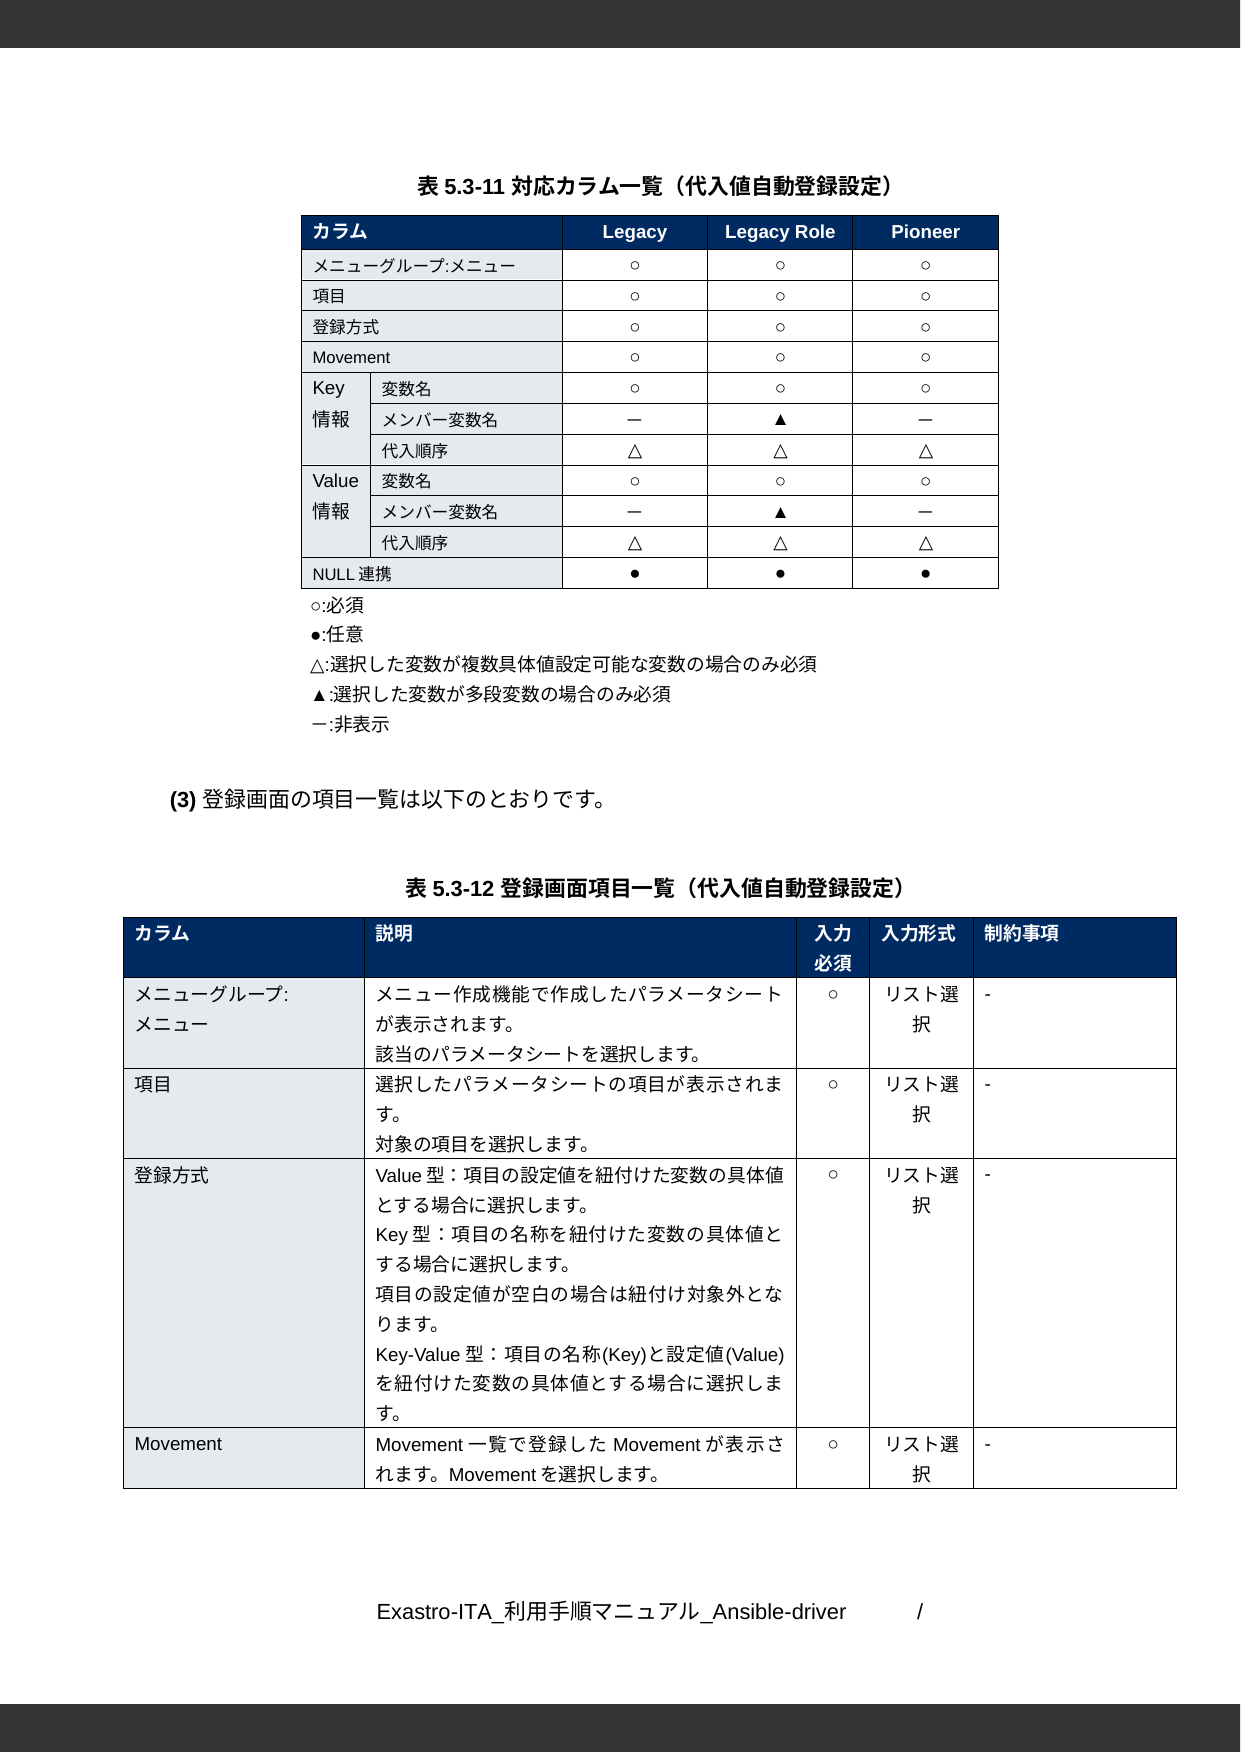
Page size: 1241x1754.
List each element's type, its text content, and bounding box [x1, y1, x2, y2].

table_cell ● [563, 558, 707, 588]
table_cell ○ [853, 311, 998, 341]
text 表 5.3-11 対応カラム一覧（代入値自動登録設定） [169, 155, 1152, 214]
table_cell メニューグループ: メニュー [124, 978, 364, 1068]
table_cell ○ [853, 466, 998, 495]
table_cell 登録方式 [124, 1159, 364, 1427]
table_cell 項目 [124, 1069, 364, 1158]
table_cell ○ [853, 281, 998, 310]
table_cell ○ [708, 250, 852, 279]
table_cell - [974, 1069, 1176, 1158]
table_cell ○ [708, 311, 852, 341]
picture [0, 1704, 1241, 1752]
picture [0, 0, 1241, 48]
table_cell 選択したパラメータシートの項目が表示されます。 対象の項目を選択します。 [365, 1069, 796, 1158]
table_header Pioneer [853, 216, 998, 249]
table_cell ○ [563, 466, 707, 495]
table_cell Movement [124, 1428, 364, 1488]
table_cell ○ [563, 250, 707, 279]
table_header 入力 必須 [797, 918, 869, 977]
table_cell ○ [563, 342, 707, 372]
table_cell ○ [563, 311, 707, 341]
table_cell リスト選択 [870, 1159, 973, 1427]
table_header カラム [302, 216, 562, 249]
table_cell 項目 [302, 281, 562, 310]
table_cell ○ [853, 373, 998, 403]
table_cell － [853, 404, 998, 434]
table_cell 変数名 [371, 373, 562, 403]
table_cell ○ [797, 978, 869, 1068]
table_cell 代入順序 [371, 527, 562, 557]
table_cell △ [853, 435, 998, 464]
table_header カラム [124, 918, 364, 977]
table_cell ● [708, 558, 852, 588]
table_cell Value 情報 [302, 466, 370, 557]
table_header 説明 [365, 918, 796, 977]
text ●:任意 △:選択した変数が複数具体値設定可能な変数の場合のみ必須 ▲:選択した変数が多段変数の場合のみ必須 －:非表示 [310, 619, 1152, 738]
table_cell 登録方式 [302, 311, 562, 341]
table_cell － [563, 496, 707, 526]
table_cell リスト選択 [870, 1069, 973, 1158]
table_cell △ [708, 435, 852, 464]
table_cell - [974, 1428, 1176, 1488]
table_cell △ [563, 435, 707, 464]
table_cell － [853, 496, 998, 526]
table_cell ○ [797, 1069, 869, 1158]
table_cell ○ [708, 466, 852, 495]
text ○:必須 [310, 589, 1152, 619]
table_cell - [974, 1159, 1176, 1427]
table_cell Movement一覧で登録したMovementが表示されます。Movementを選択します。 [365, 1428, 796, 1488]
table_cell ○ [797, 1159, 869, 1427]
table_cell - [974, 978, 1176, 1068]
table_cell ▲ [708, 496, 852, 526]
table_cell ○ [708, 281, 852, 310]
table_header 制約事項 [974, 918, 1176, 977]
table_cell ● [853, 558, 998, 588]
table_cell ○ [797, 1428, 869, 1488]
table_cell 代入順序 [371, 435, 562, 464]
table_cell メンバー変数名 [371, 404, 562, 434]
table_cell メニューグループ:メニュー [302, 250, 562, 279]
table_cell ○ [853, 250, 998, 279]
table_cell Value型：項目の設定値を紐付けた変数の具体値とする場合に選択します。 Key型：項目の名称を紐付けた変数の具体値とする場合に選択します。 項目の設定値が空白の場合は紐付け対象外となります。 Key-Value型：項目の名称(Key)と設定値(Value)を紐付けた変数の具体値とする場合に選択します。 [365, 1159, 796, 1427]
text 表 5.3-12 登録画面項目一覧（代入値自動登録設定） [169, 857, 1152, 917]
table_cell リスト選択 [870, 978, 973, 1068]
text (3) 登録画面の項目一覧は以下のとおりです。 [169, 768, 1152, 827]
table_cell Key 情報 [302, 373, 370, 464]
table_cell Movement [302, 342, 562, 372]
table_cell ▲ [708, 404, 852, 434]
table_cell ○ [853, 342, 998, 372]
table_header Legacy Role [708, 216, 852, 249]
table_cell メンバー変数名 [371, 496, 562, 526]
table_cell ○ [708, 373, 852, 403]
table_cell NULL連携 [302, 558, 562, 588]
table_header Legacy [563, 216, 707, 249]
table_cell ○ [563, 373, 707, 403]
table_header 入力形式 [870, 918, 973, 977]
table_cell △ [563, 527, 707, 557]
table_cell メニュー作成機能で作成したパラメータシートが表示されます。 該当のパラメータシートを選択します。 [365, 978, 796, 1068]
table_cell リスト選択 [870, 1428, 973, 1488]
table_cell ○ [708, 342, 852, 372]
table_cell － [563, 404, 707, 434]
table_cell ○ [563, 281, 707, 310]
table_cell △ [853, 527, 998, 557]
table_cell △ [708, 527, 852, 557]
table_cell 変数名 [371, 466, 562, 495]
